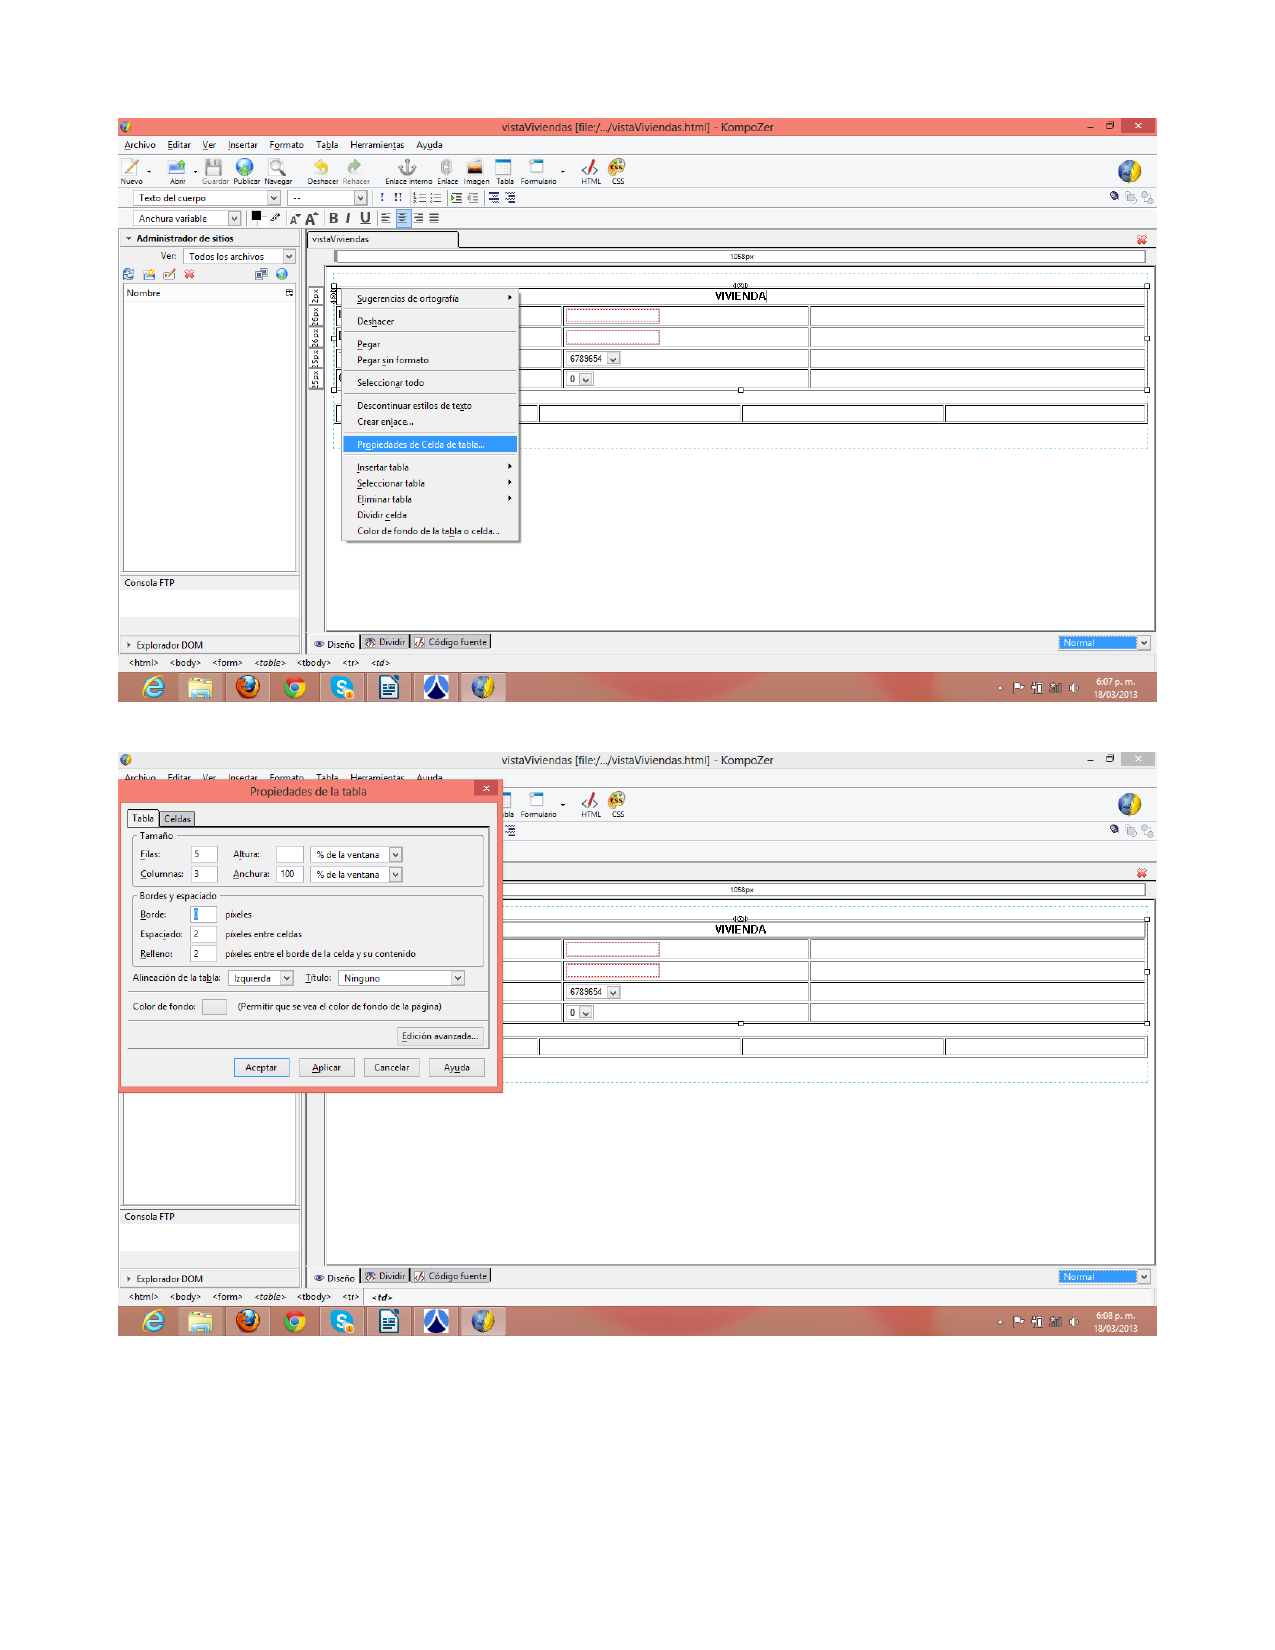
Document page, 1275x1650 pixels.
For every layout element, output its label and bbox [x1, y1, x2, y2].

picture [118, 752, 1157, 1336]
picture [118, 118, 1157, 702]
